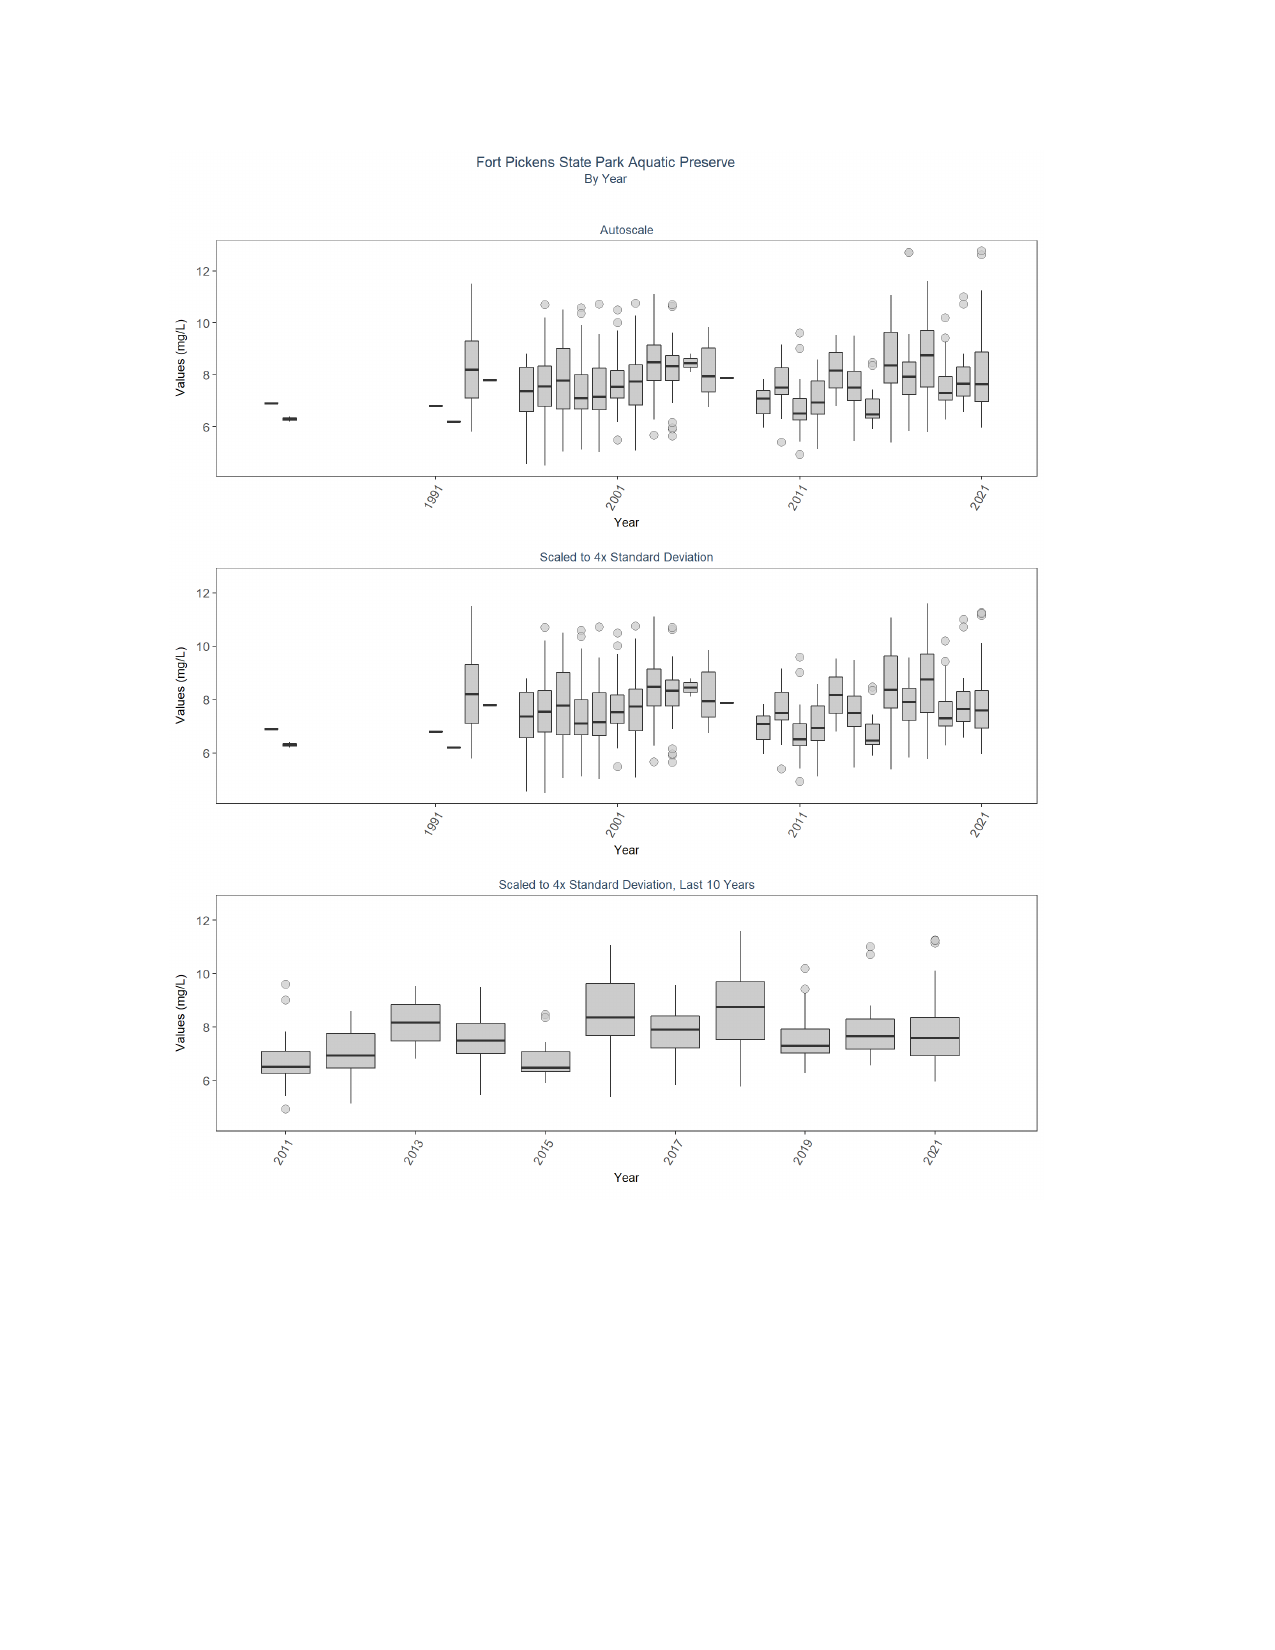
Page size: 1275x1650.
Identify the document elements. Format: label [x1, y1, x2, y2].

picture [168, 150, 1044, 1200]
